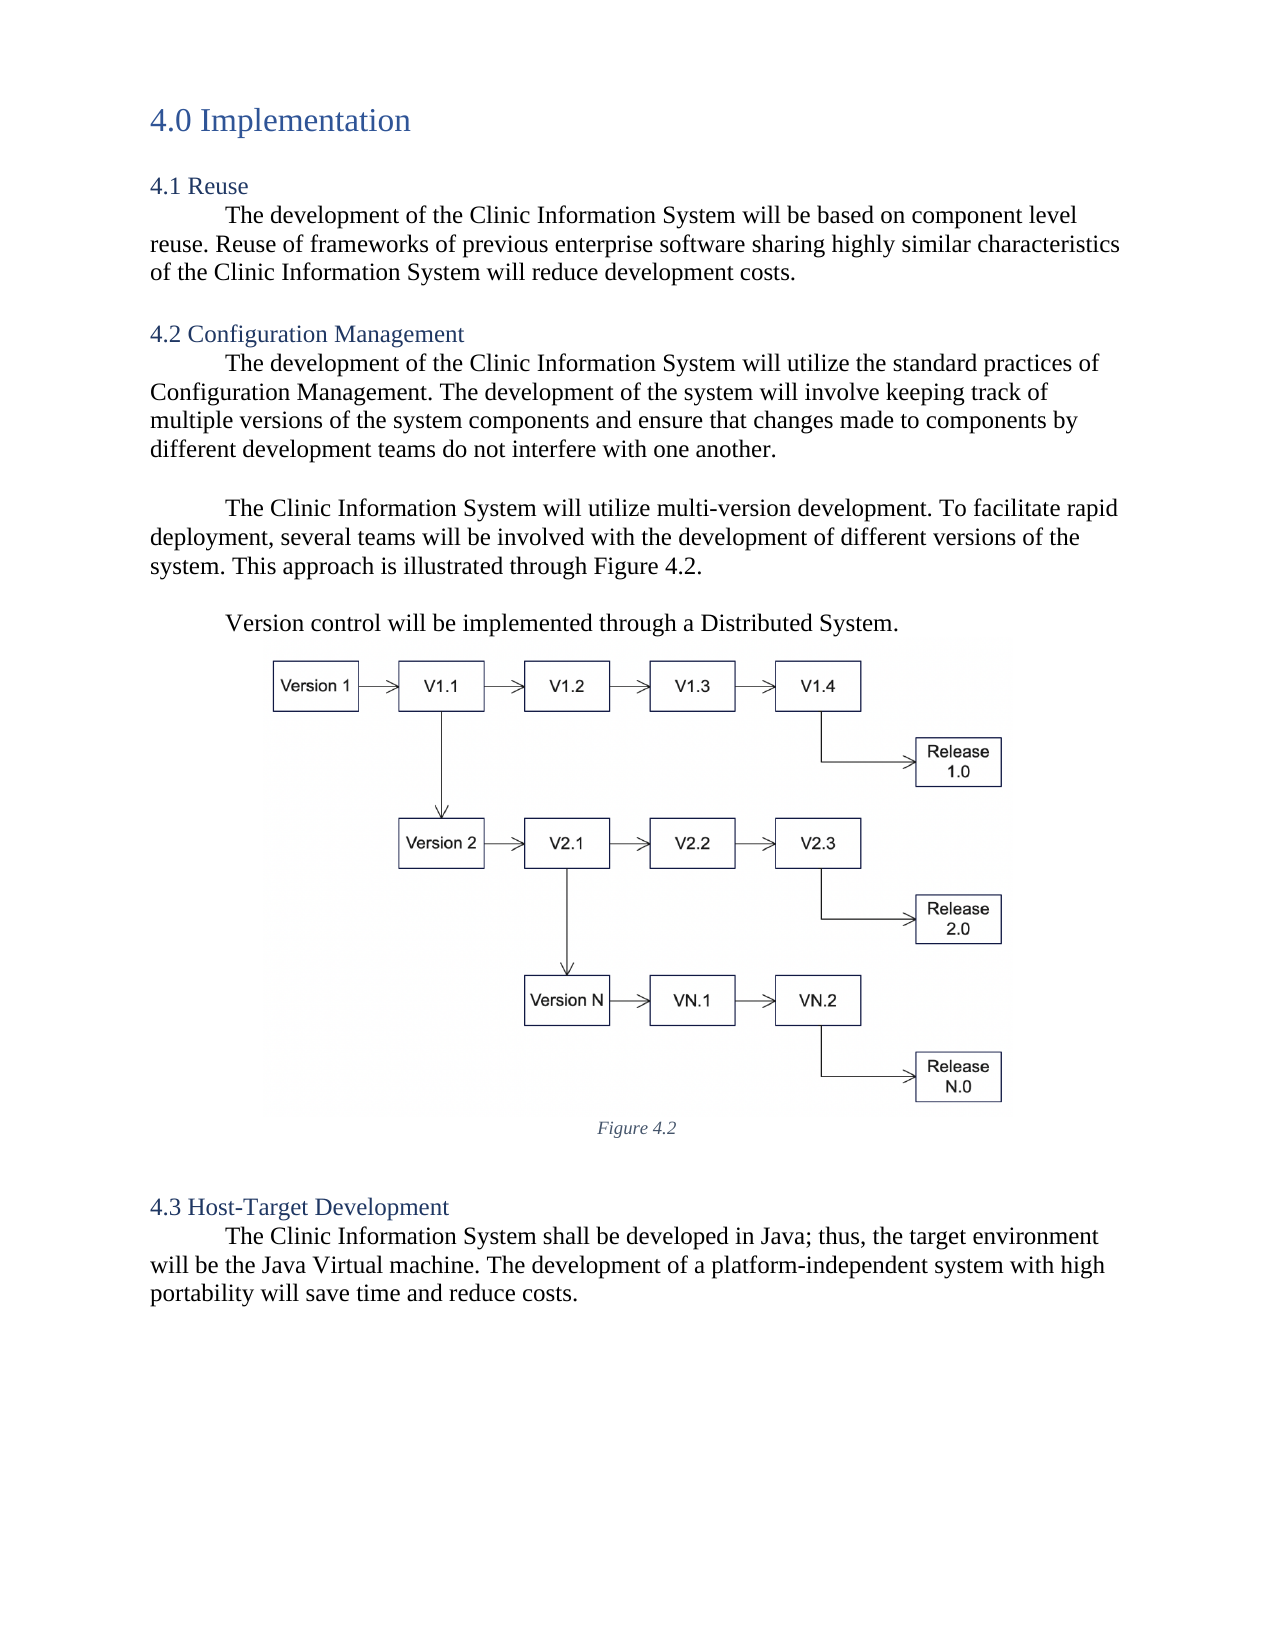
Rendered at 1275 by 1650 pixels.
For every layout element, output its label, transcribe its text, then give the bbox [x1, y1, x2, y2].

subtitle 4.0 Implementation [150, 100, 1125, 138]
text The development of the Clinic Information System will utilize the standard practices of Configuration Management. The development of the system will involve keeping track of multiple versions of the system components and ensure that changes made to components by different development teams do not interfere with one another. [150, 348, 1125, 463]
subtitle 4.2 Configuration Management [150, 319, 1125, 348]
subtitle 4.3 Host-Target Development [150, 1192, 1125, 1221]
text The Clinic Information System shall be developed in Java; thus, the target environment will be the Java Virtual machine. The development of a platform-independent system with high portability will save time and reduce costs. [150, 1221, 1125, 1307]
picture [262, 637, 1013, 1117]
text The development of the Clinic Information System will be based on component level reuse. Reuse of frameworks of previous enterprise software sharing highly similar characteristics of the Clinic Information System will reduce development costs. [150, 200, 1125, 286]
text Version control will be implemented through a Distributed System. [150, 608, 1125, 637]
text The Clinic Information System will utilize multi-version development. To facilitate rapid deployment, several teams will be involved with the development of different versions of the system. This approach is illustrated through Figure 4.2. [150, 493, 1125, 580]
subtitle 4.1 Reuse [150, 171, 1125, 200]
text Figure 4.2 [150, 1117, 1125, 1138]
